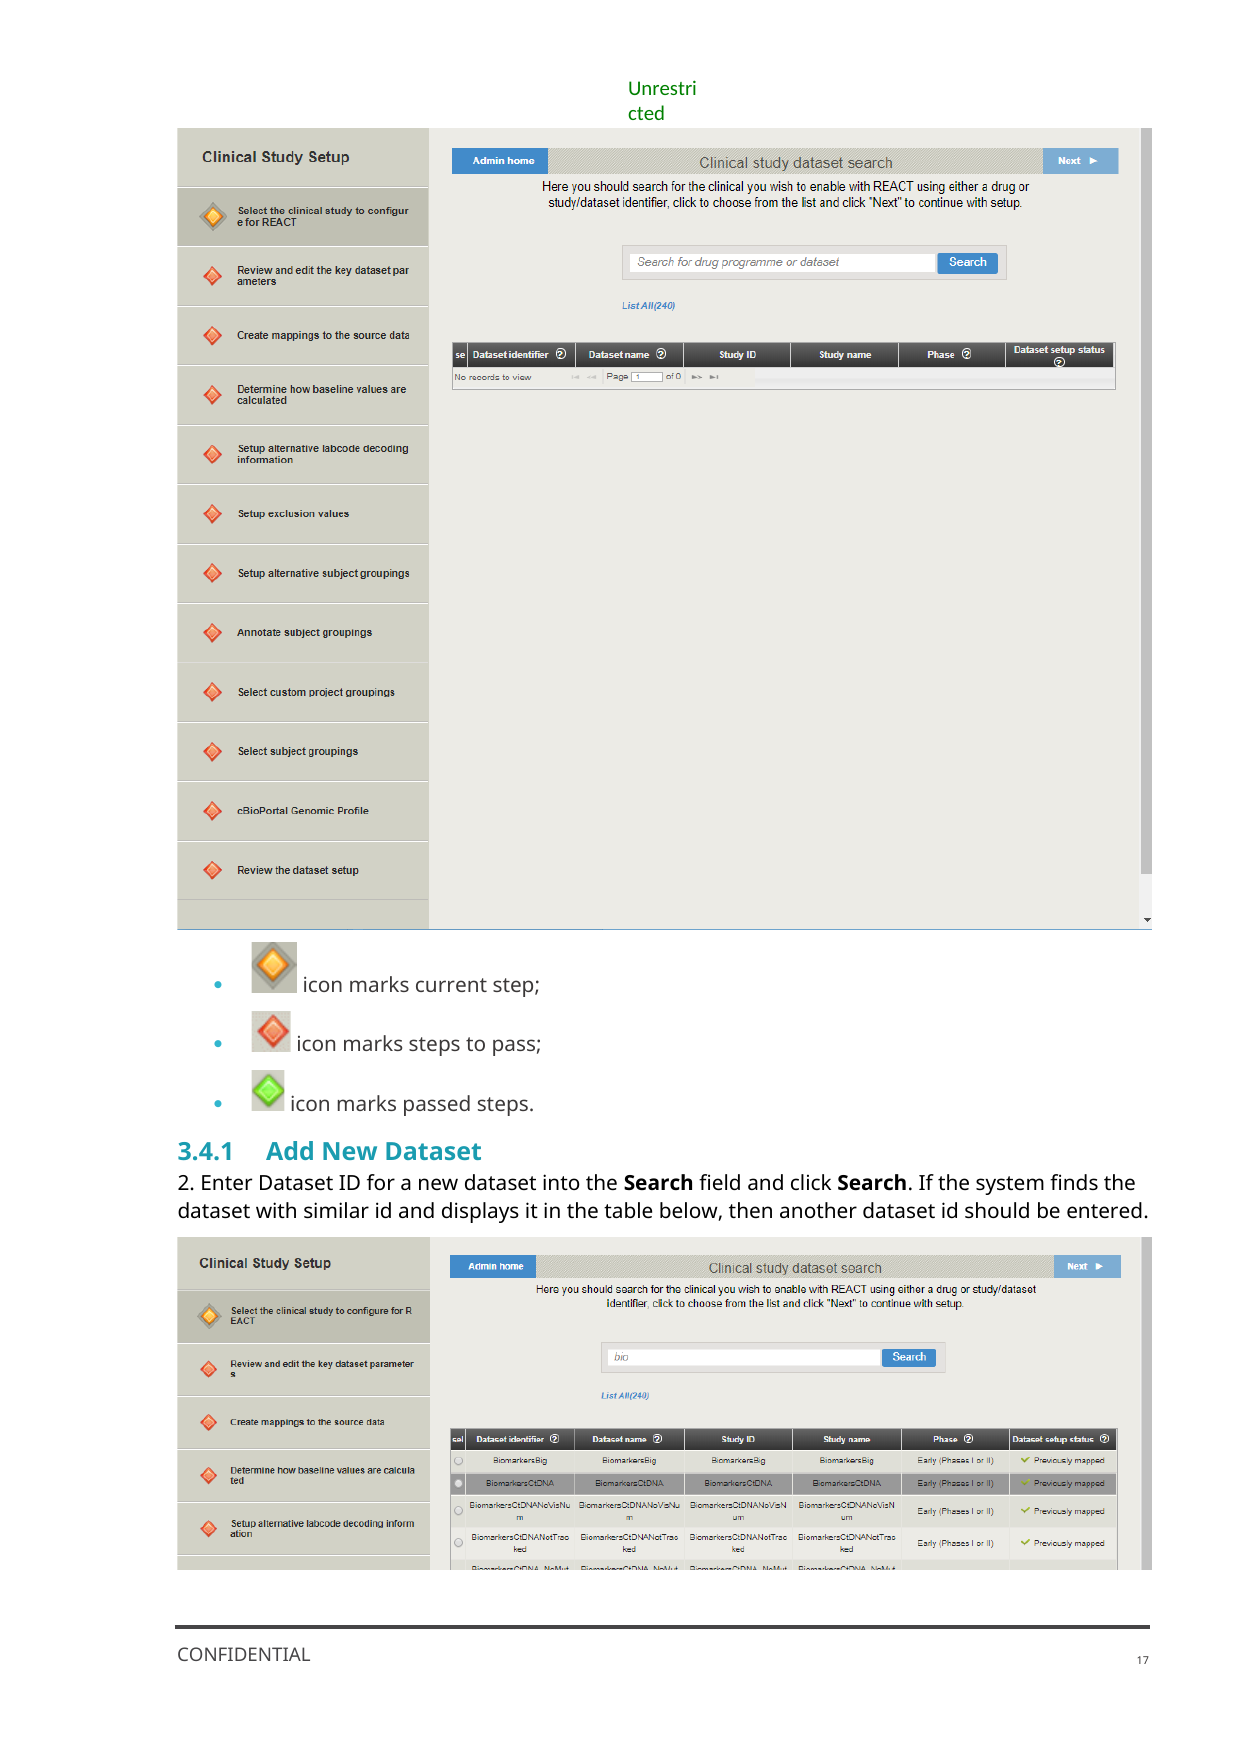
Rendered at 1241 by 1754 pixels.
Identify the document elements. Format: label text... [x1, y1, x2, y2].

text 2. Enter Dataset ID for a new dataset into the Search field and click Search. If the system finds the dataset with similar id and displays it in the table below, then another dataset id should be entered. [177, 1168, 1152, 1225]
list icon marks current step; [214, 942, 1152, 998]
list icon marks passed steps. [214, 1070, 1152, 1117]
picture [177, 1237, 1152, 1570]
picture [251, 1011, 291, 1052]
picture [251, 1070, 285, 1111]
picture [251, 942, 297, 993]
list icon marks steps to pass; [214, 1011, 1152, 1058]
picture [177, 128, 1152, 930]
subtitle Add New Dataset [177, 1134, 1152, 1168]
